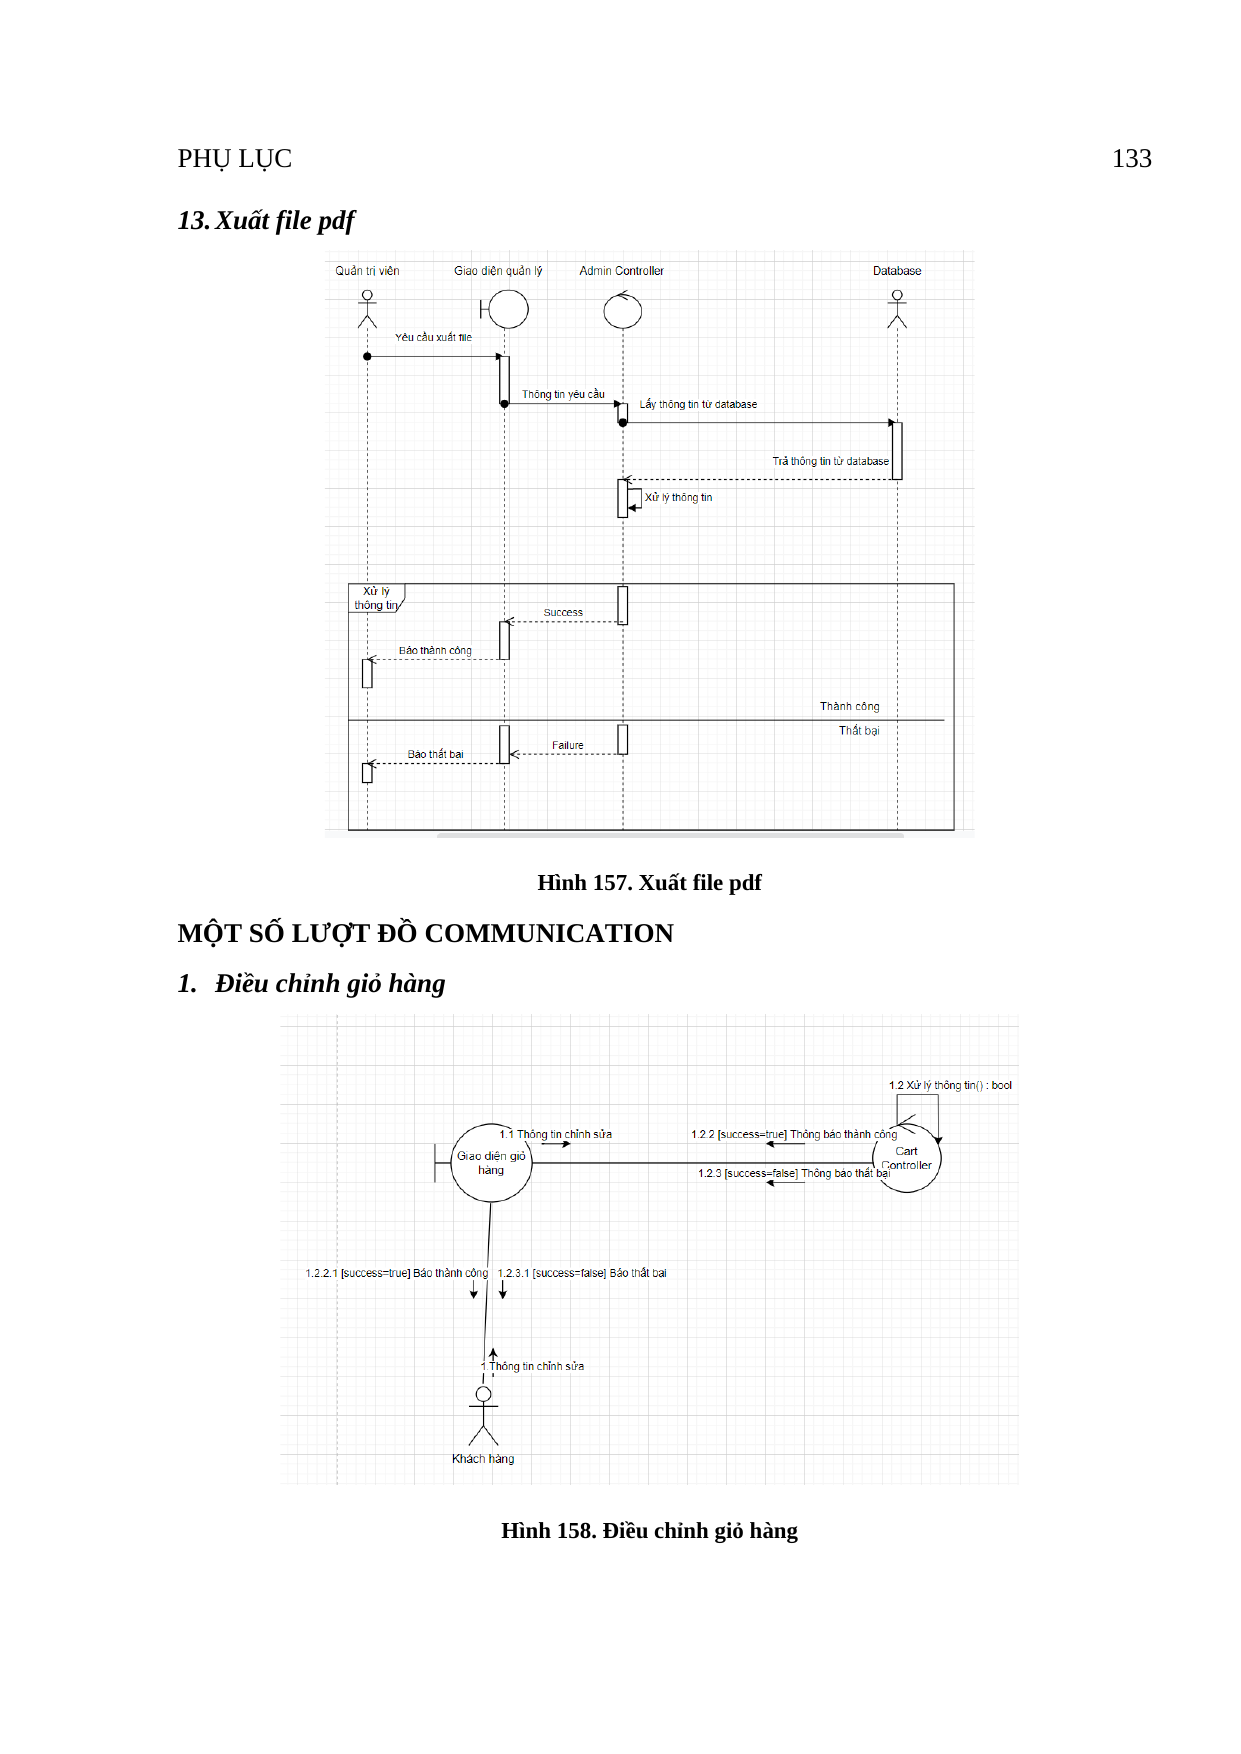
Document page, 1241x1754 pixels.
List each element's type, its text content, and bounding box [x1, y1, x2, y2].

subtitle Điều chỉnh giỏ hàng [177, 967, 1122, 999]
subtitle Xuất file pdf [177, 204, 1122, 235]
picture [324, 250, 975, 838]
text Hình 157. Xuất file pdf [177, 869, 1122, 896]
text Hình 158. Điều chỉnh giỏ hàng [177, 1517, 1122, 1543]
picture [280, 1014, 1019, 1485]
subtitle MỘT SỐ LƯỢT ĐỒ COMMUNICATION [177, 917, 1122, 948]
